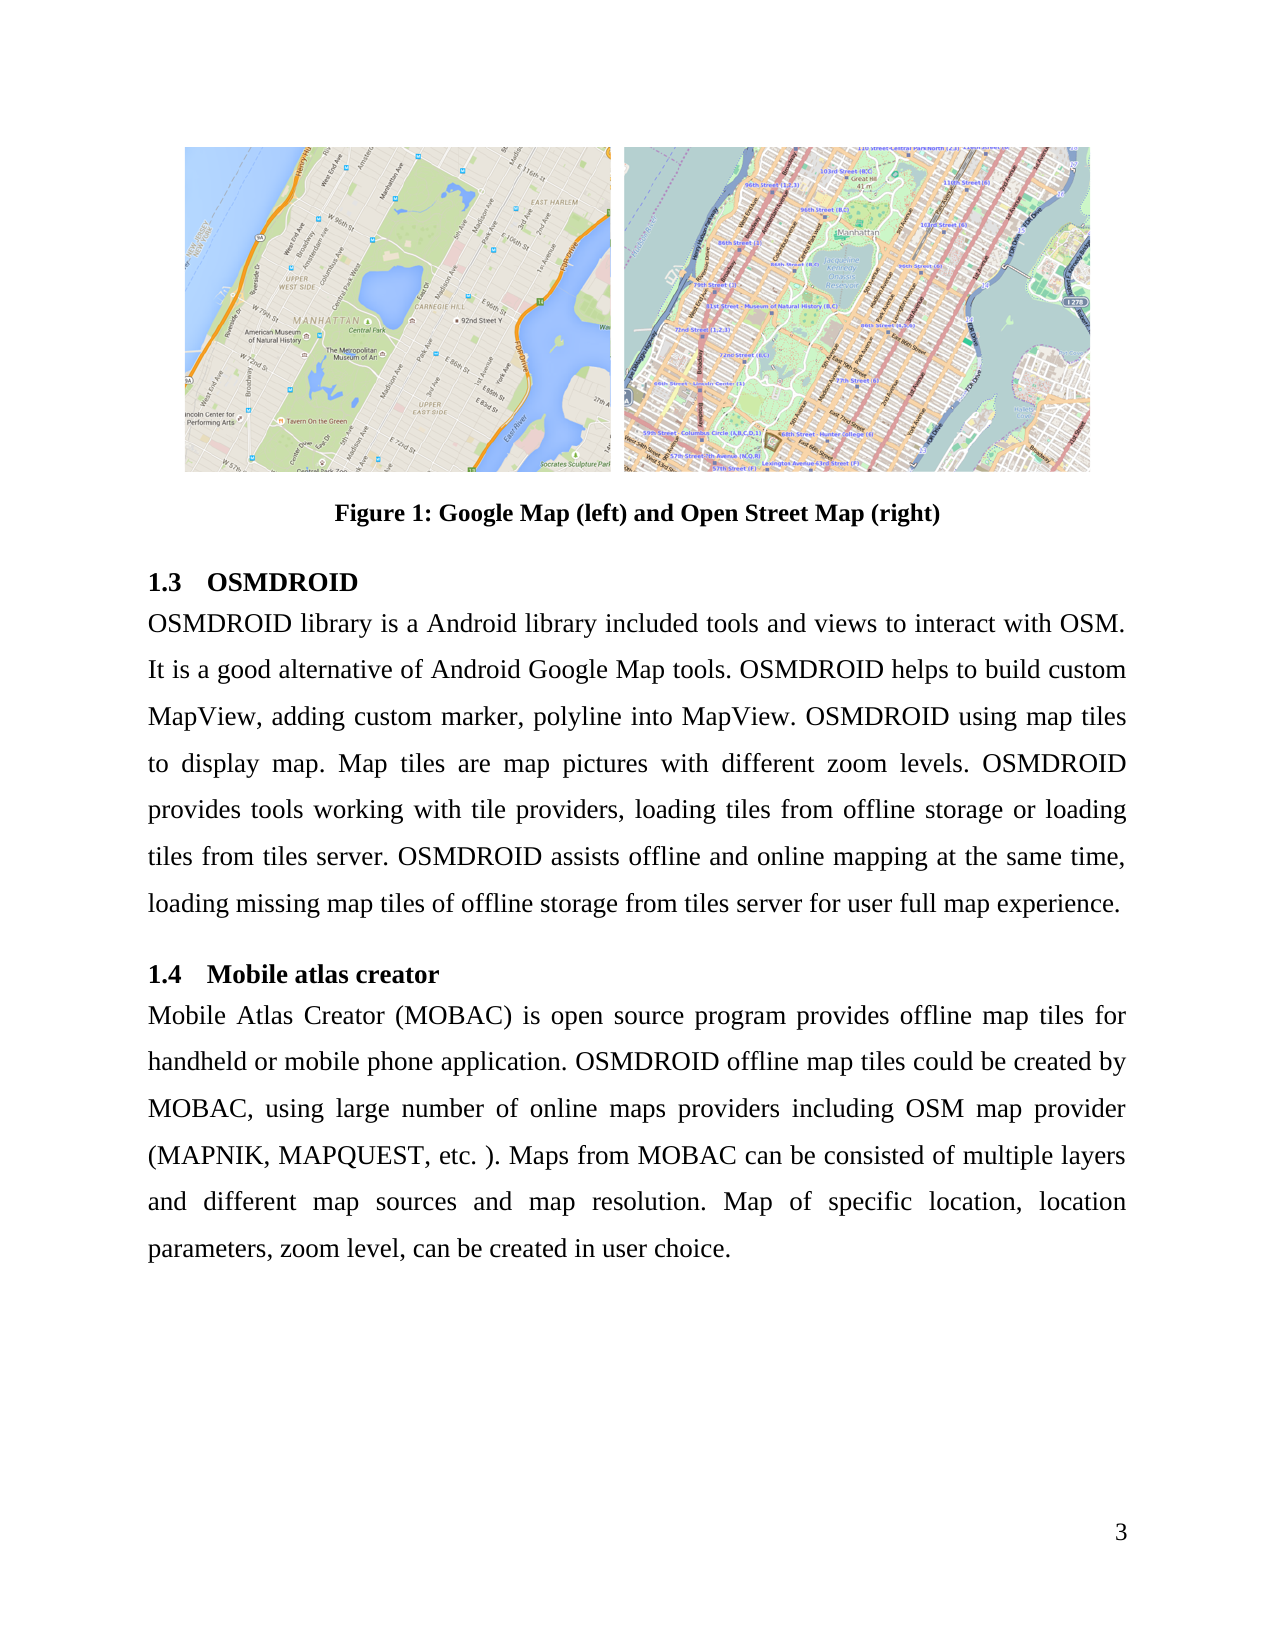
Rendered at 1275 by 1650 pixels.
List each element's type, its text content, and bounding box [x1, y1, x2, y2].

subtitle Mobile atlas creator [148, 958, 1127, 989]
text Mobile Atlas Creator (MOBAC) is open source program provides offline map tiles for handheld or mobile phone application. OSMDROID offline map tiles could be created by MOBAC, using large number of online maps providers including OSM map provider (MAPNIK, MAPQUEST, etc. ). Maps from MOBAC can be consisted of multiple layers and different map sources and map resolution. Map of specific location, location parameters, zoom level, can be created in user choice. [148, 999, 1127, 1263]
subtitle OSMDROID [148, 566, 1127, 597]
picture [184, 147, 1091, 472]
text OSMDROID library is a Android library included tools and views to interact with OSM. It is a good alternative of Android Google Map tools. OSMDROID helps to build custom MapView, adding custom marker, polyline into MapView. OSMDROID using map tiles to display map. Map tiles are map pictures with different zoom levels. OSMDROID provides tools working with tile providers, loading tiles from offline storage or loading tiles from tiles server. OSMDROID assists offline and online mapping at the same time, loading missing map tiles of offline storage from tiles server for user full map experience. [148, 607, 1127, 918]
text Figure : Google Map (left) and Open Street Map (right) [148, 498, 1127, 527]
